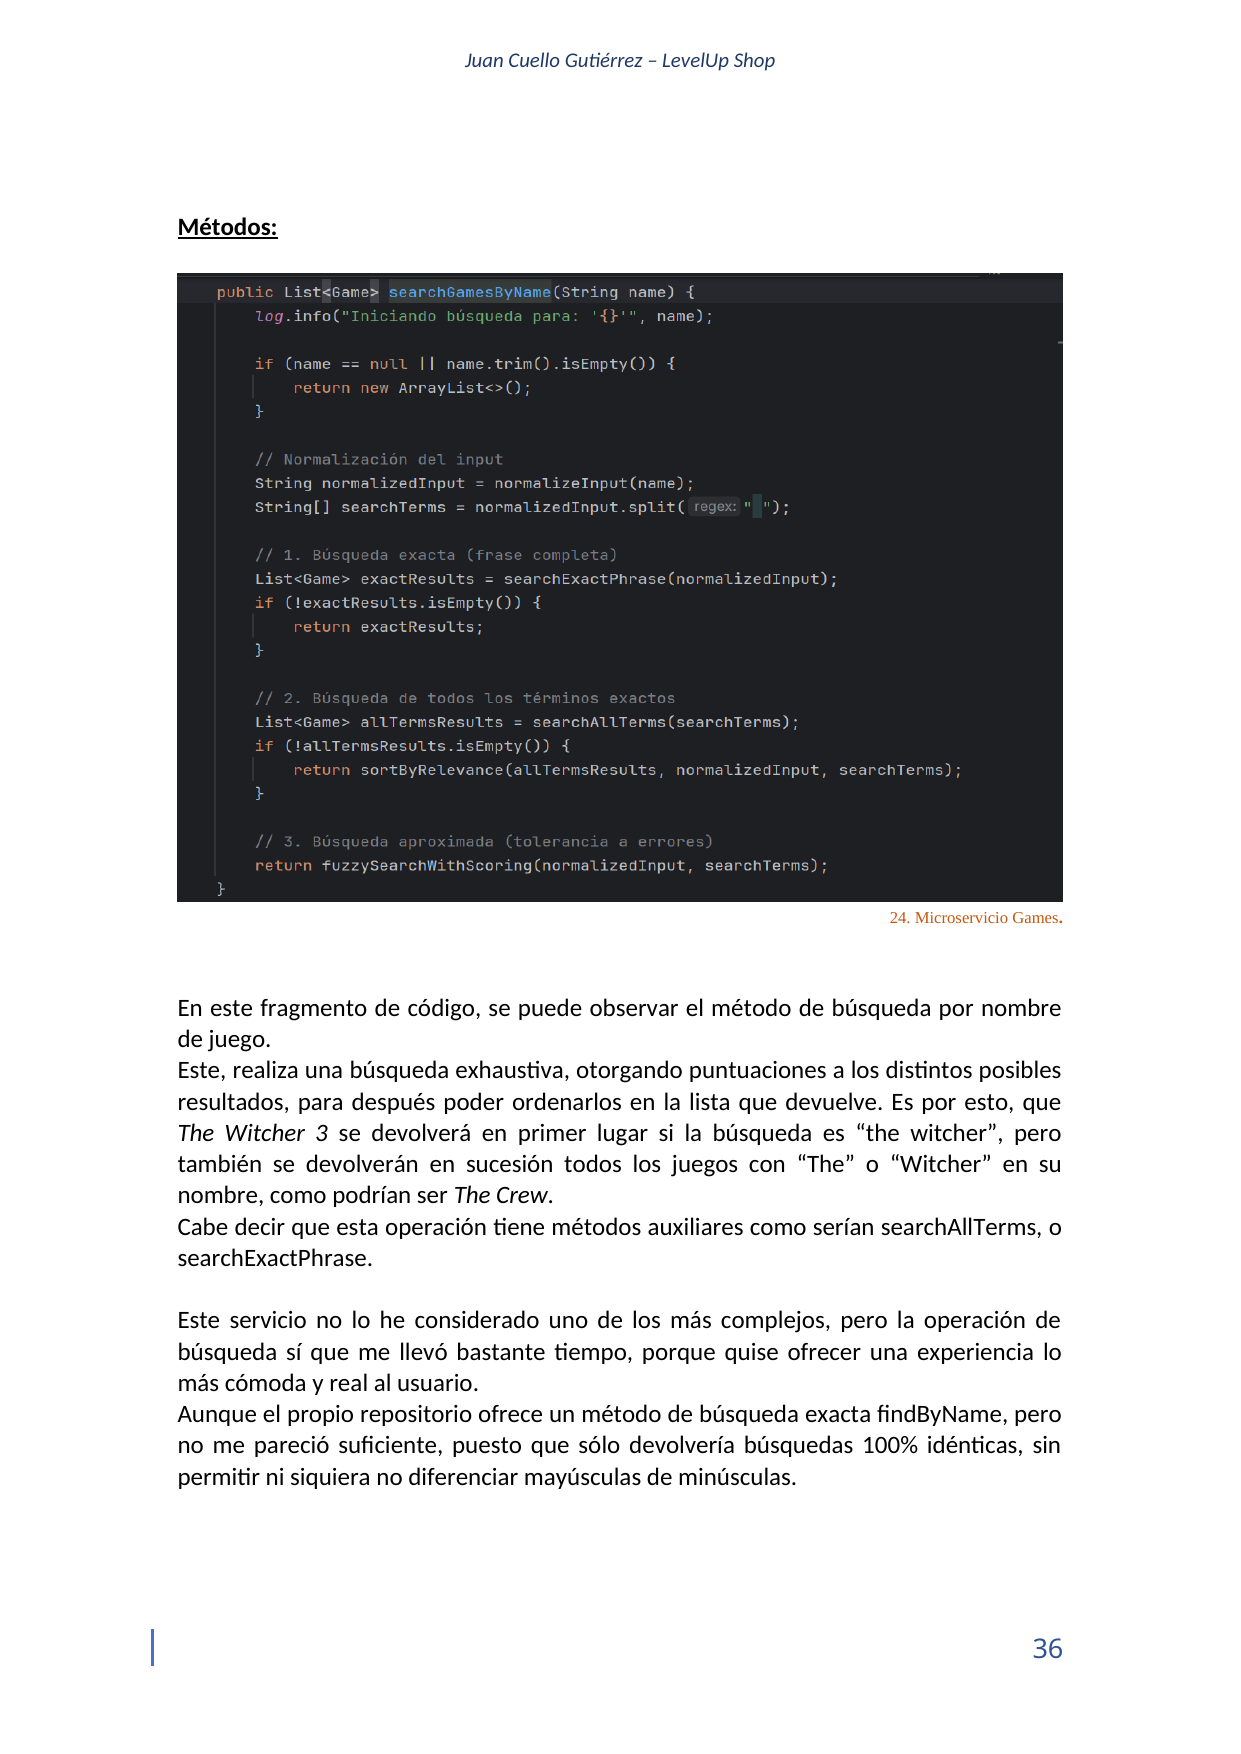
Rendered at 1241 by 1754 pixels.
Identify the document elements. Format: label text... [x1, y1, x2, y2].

text En este fragmento de código, se puede observar el método de búsqueda por nombre de juego. [177, 991, 1063, 1054]
text Aunque el propio repositorio ofrece un método de búsqueda exacta findByName, pero no me pareció suficiente, puesto que sólo devolvería búsquedas 100% idénticas, sin permitir ni siquiera no diferenciar mayúsculas de minúsculas. [177, 1398, 1063, 1491]
text Este servicio no lo he considerado uno de los más complejos, pero la operación de búsqueda sí que me llevó bastante tiempo, porque quise ofrecer una experiencia lo más cómoda y real al usuario. [177, 1304, 1063, 1398]
text Métodos: [177, 210, 1063, 241]
text Este, realiza una búsqueda exhaustiva, otorgando puntuaciones a los distintos posibles resultados, para después poder ordenarlos en la lista que devuelve. Es por esto, que The Witcher 3 se devolverá en primer lugar si la búsqueda es “the witcher”, pero también se devolverán en sucesión todos los juegos con “The” o “Witcher” en su nombre, como podrían ser The Crew. [177, 1054, 1063, 1210]
text Cabe decir que esta operación tiene métodos auxiliares como serían searchAllTerms, o searchExactPhrase. [177, 1210, 1063, 1273]
picture [177, 273, 1063, 902]
